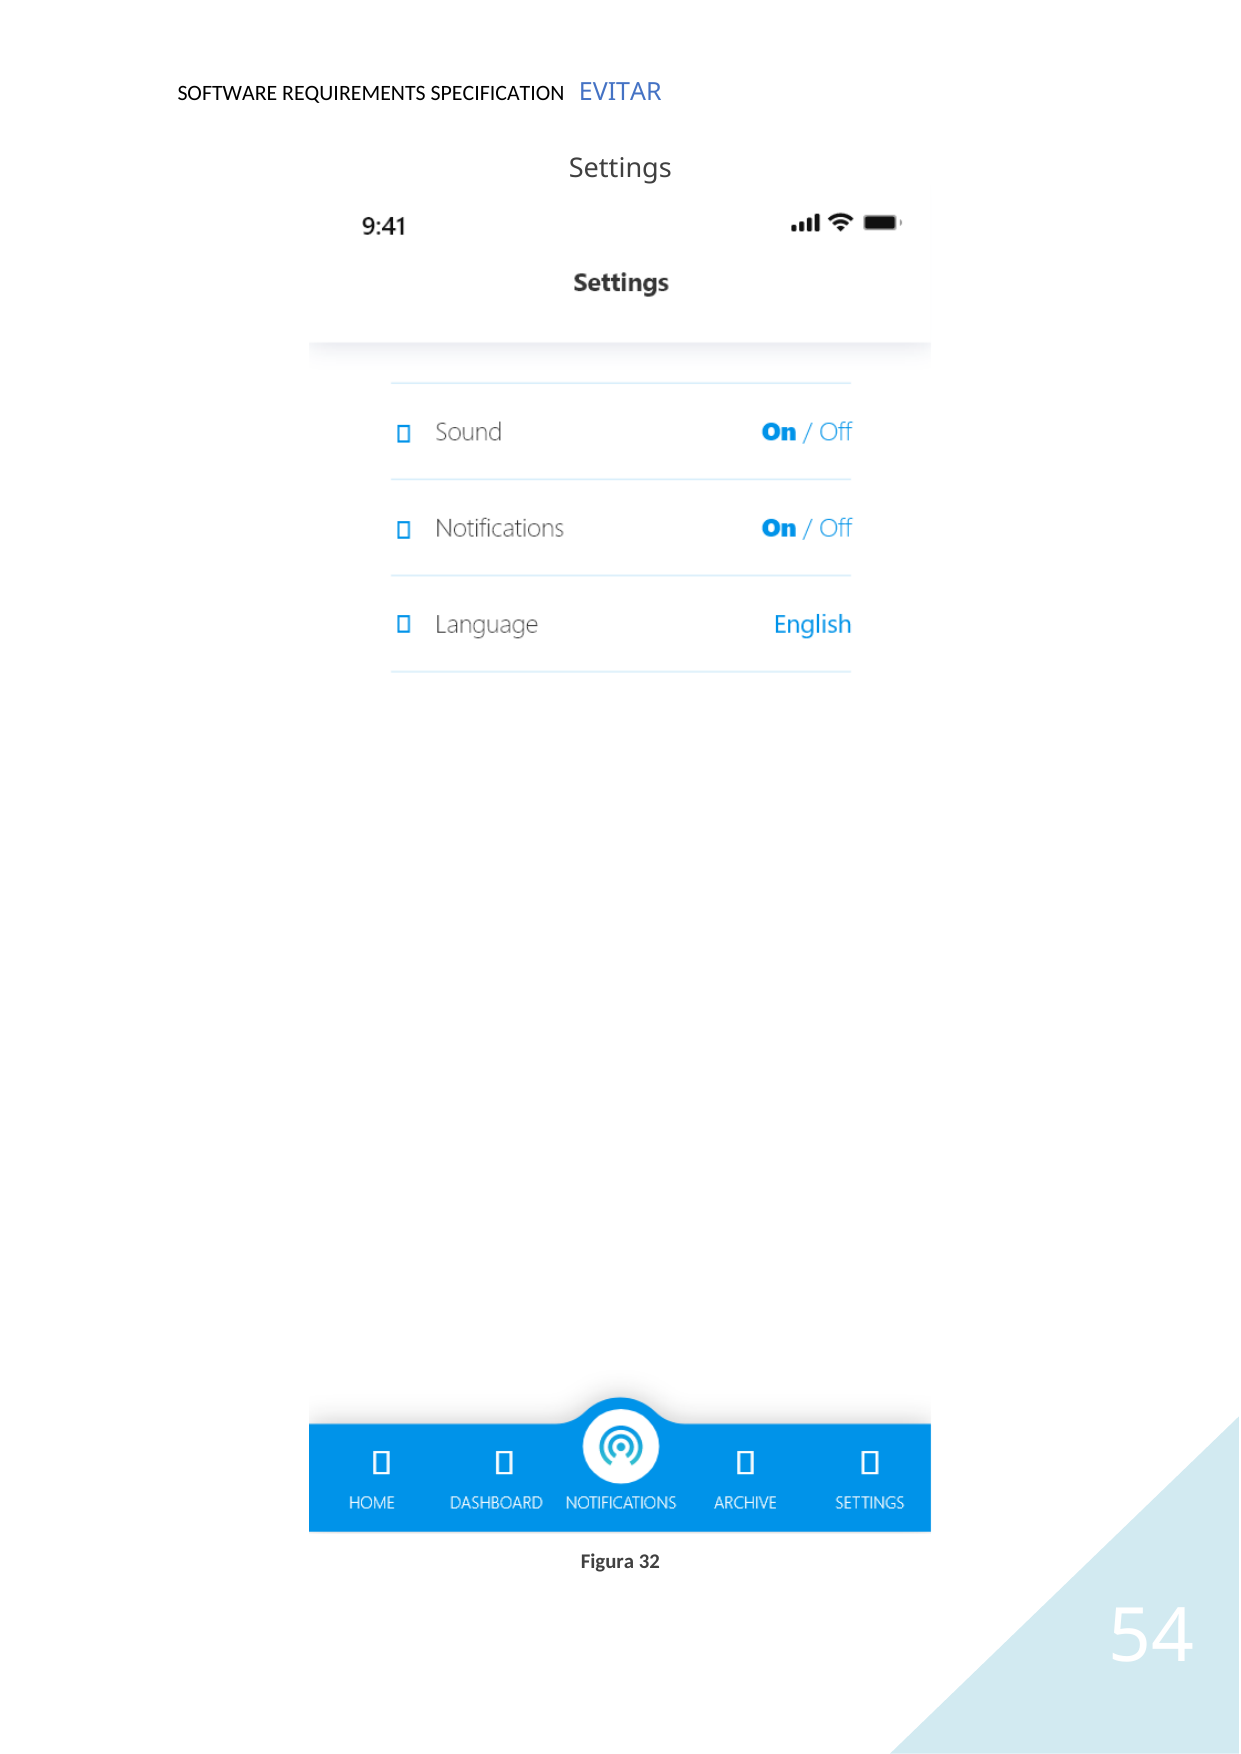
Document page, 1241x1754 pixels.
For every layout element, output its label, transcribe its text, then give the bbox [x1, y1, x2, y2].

picture [309, 185, 932, 1534]
subtitle Settings [177, 148, 1063, 185]
text Figura 32 [177, 1548, 1063, 1574]
